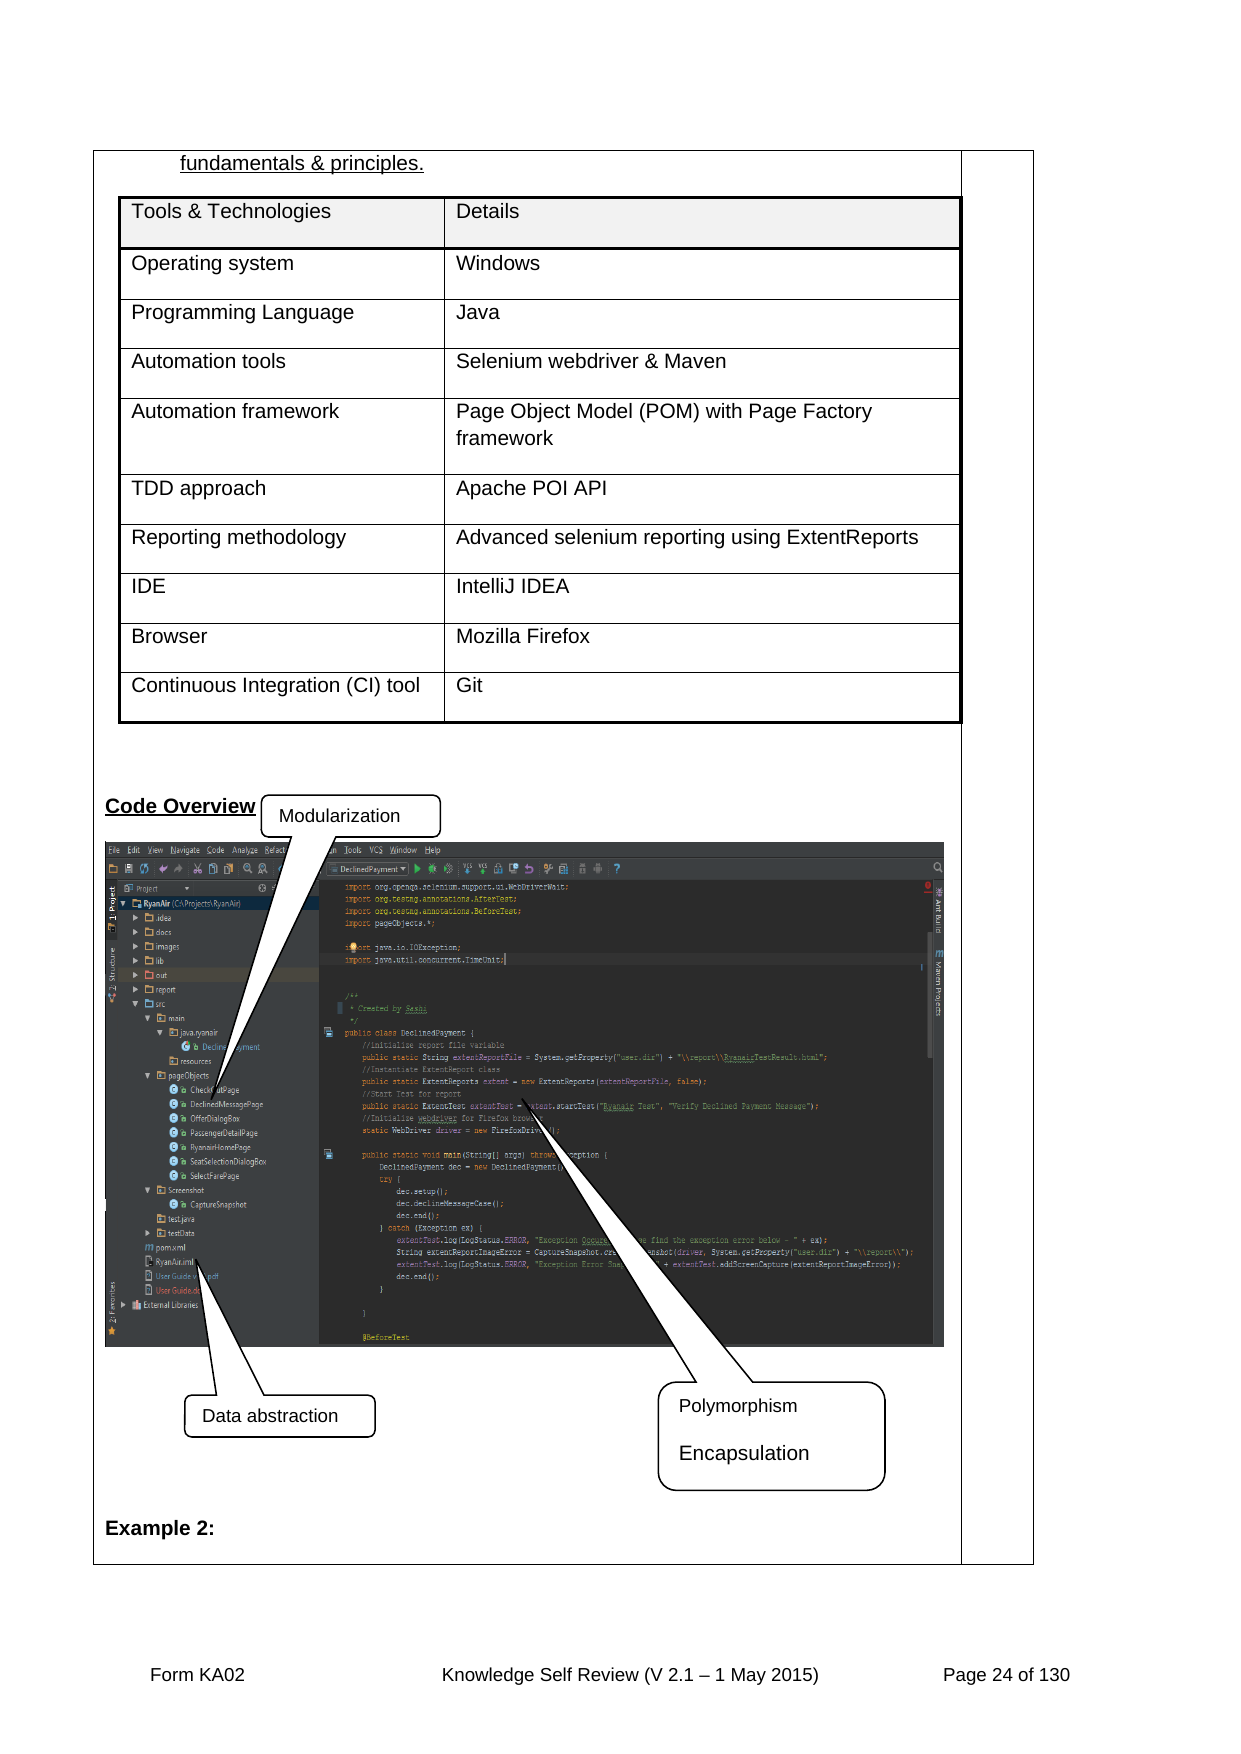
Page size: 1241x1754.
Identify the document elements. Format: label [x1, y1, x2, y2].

picture [105, 841, 944, 1347]
table_cell [94, 151, 961, 1564]
table_cell [962, 151, 1033, 1564]
